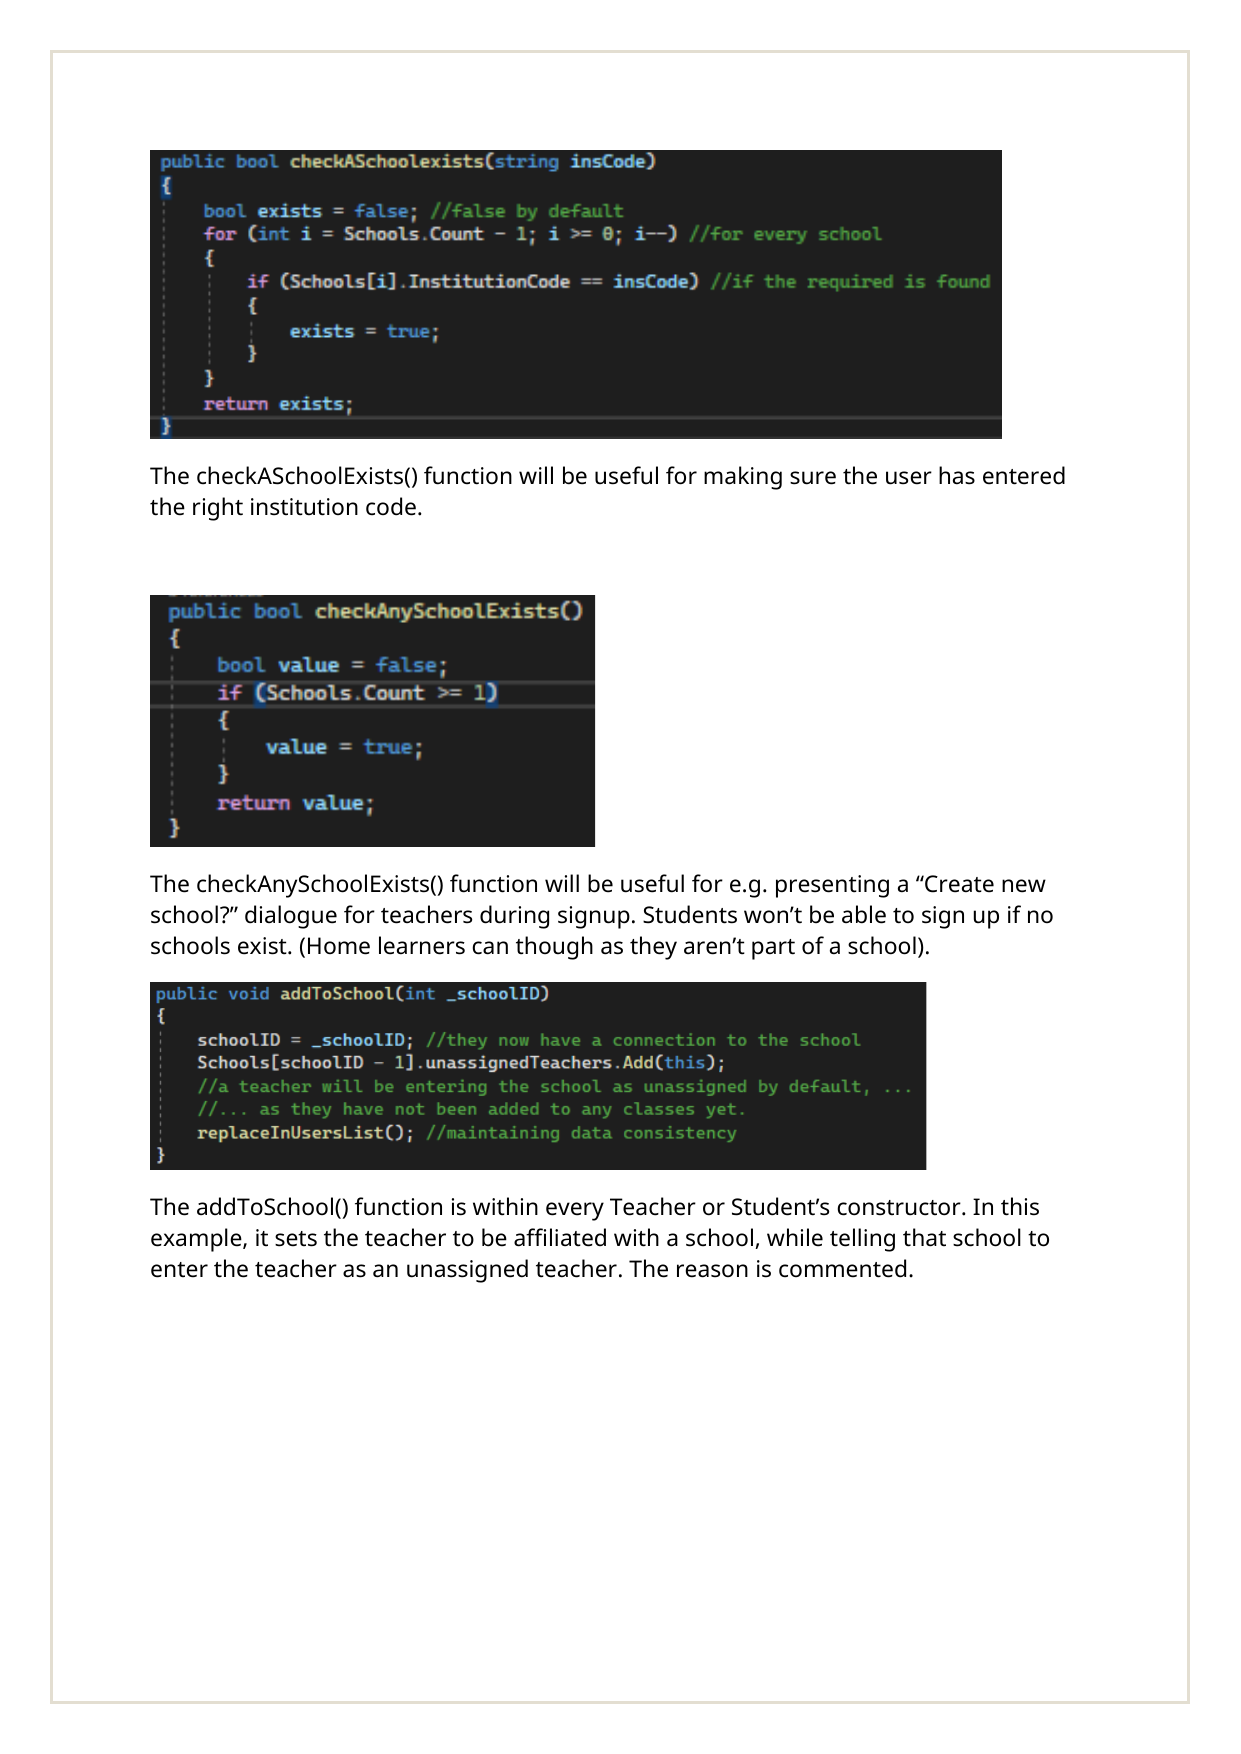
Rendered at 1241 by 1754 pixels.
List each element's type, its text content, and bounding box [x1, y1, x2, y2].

text The checkAnySchoolExists() function will be useful for e.g. presenting a “Create new school?” dialogue for teachers during signup. Students won’t be able to sign up if no schools exist. (Home learners can though as they aren’t part of a school). [150, 868, 1090, 962]
picture [150, 150, 1002, 439]
text The addToSchool() function is within every Teacher or Student’s constructor. In this example, it sets the teacher to be affiliated with a school, while telling that school to enter the teacher as an unassigned teacher. The reason is commented. [150, 1191, 1090, 1284]
picture [150, 982, 927, 1170]
picture [150, 595, 596, 847]
text The checkASchoolExists() function will be useful for making sure the user has entered the right institution code. [150, 460, 1090, 522]
